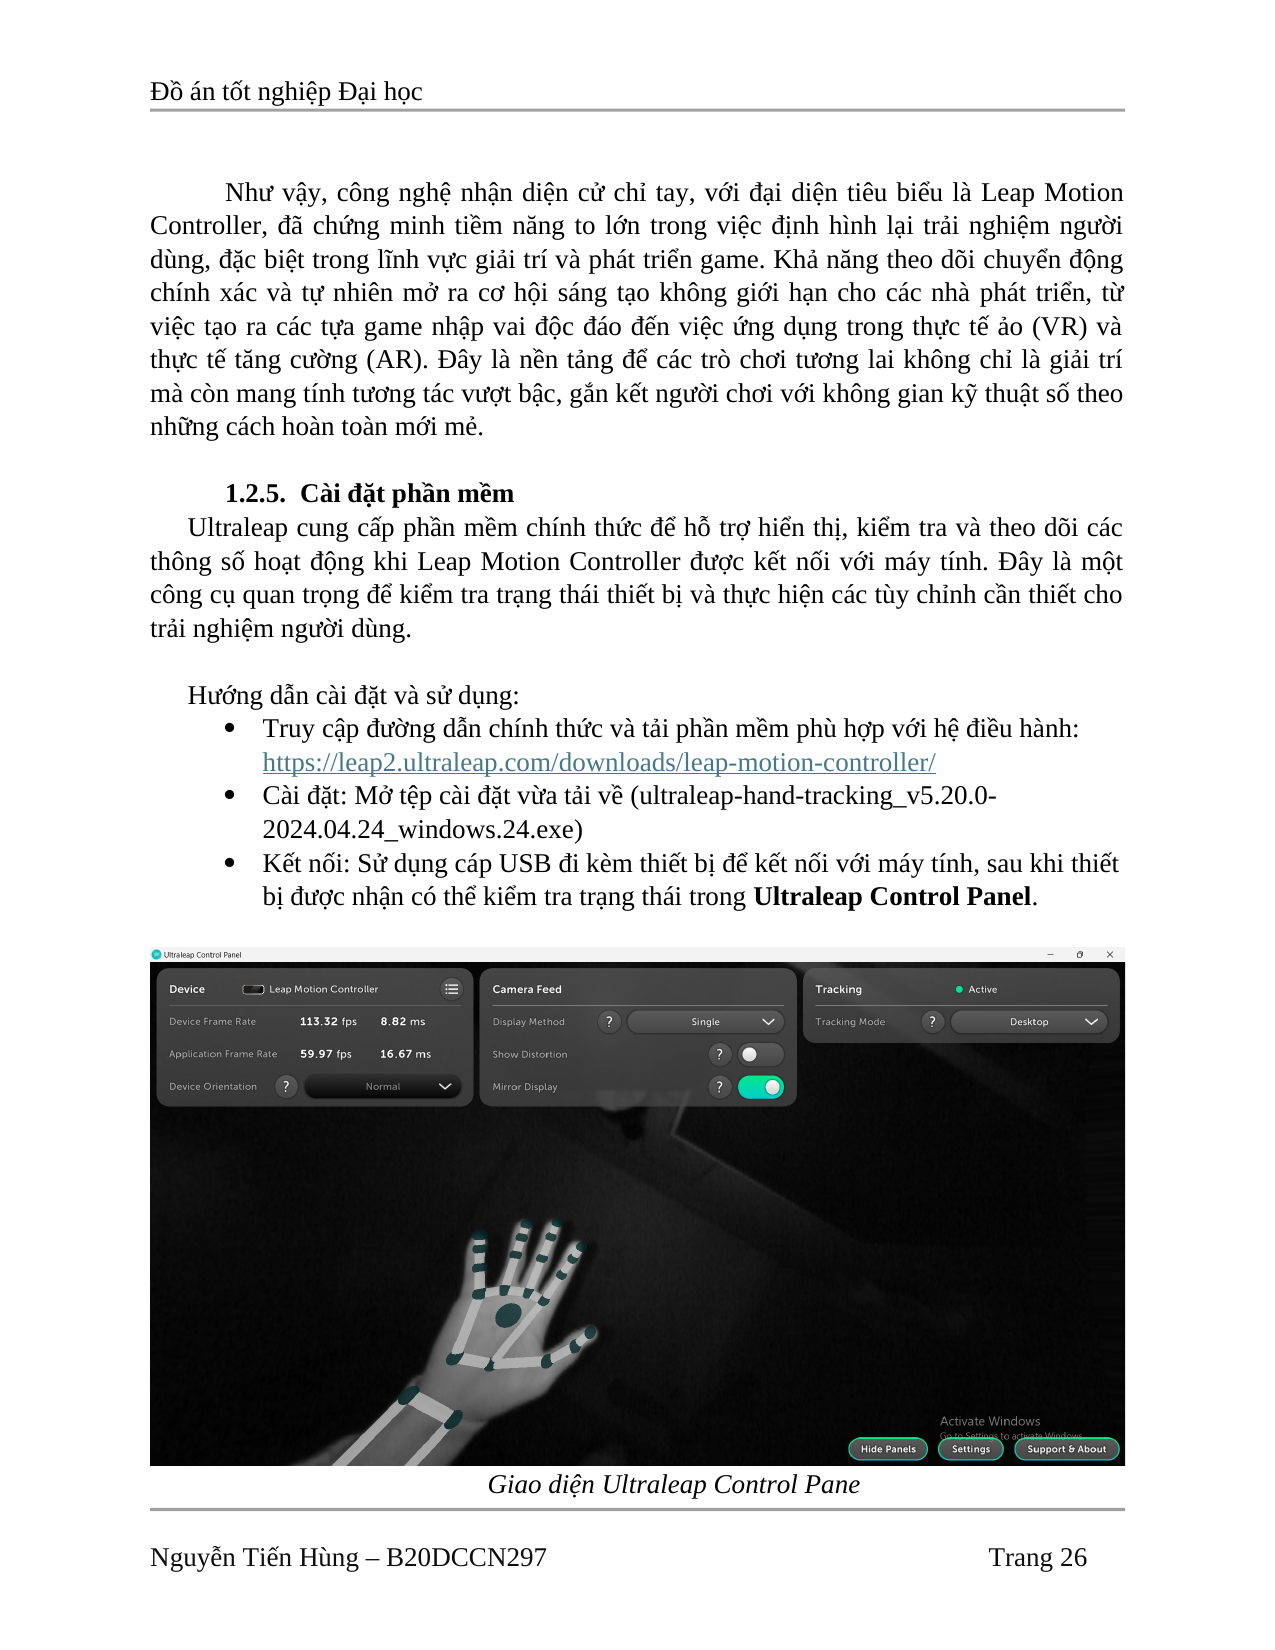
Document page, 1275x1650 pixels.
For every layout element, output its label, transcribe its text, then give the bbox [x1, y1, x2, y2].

list Truy cập đường dẫn chính thức và tải phần mềm phù hợp với hệ điều hành: https://leap2.ultraleap.com/downloads/leap-motion-controller/ [225, 712, 1125, 777]
list Kết nối: Sử dụng cáp USB đi kèm thiết bị để kết nối với máy tính, sau khi thiết bị được nhận có thể kiểm tra trạng thái trong Ultraleap Control Panel. [225, 847, 1125, 911]
list Cài đặt phần mềm [225, 477, 1125, 509]
list Cài đặt: Mở tệp cài đặt vừa tải về (ultraleap-hand-tracking_v5.20.0-2024.04.24_windows.24.exe) [225, 779, 1125, 844]
text Giao diện Ultraleap Control Pane [150, 1468, 1125, 1499]
picture [150, 947, 1125, 1466]
text Hướng dẫn cài đặt và sử dụng: [150, 679, 1125, 710]
text Ultraleap cung cấp phần mềm chính thức để hỗ trợ hiển thị, kiểm tra và theo dõi các thông số hoạt động khi Leap Motion Controller được kết nối với máy tính. Đây là một công cụ quan trọng để kiểm tra trạng thái thiết bị và thực hiện các tùy chỉnh cần thiết cho trải nghiệm người dùng. [150, 511, 1125, 643]
text Như vậy, công nghệ nhận diện cử chỉ tay, với đại diện tiêu biểu là Leap Motion Controller, đã chứng minh tiềm năng to lớn trong việc định hình lại trải nghiệm người dùng, đặc biệt trong lĩnh vực giải trí và phát triển game. Khả năng theo dõi chuyển động chính xác và tự nhiên mở ra cơ hội sáng tạo không giới hạn cho các nhà phát triển, từ việc tạo ra các tựa game nhập vai độc đáo đến việc ứng dụng trong thực tế ảo (VR) và thực tế tăng cường (AR). Đây là nền tảng để các trò chơi tương lai không chỉ là giải trí mà còn mang tính tương tác vượt bậc, gắn kết người chơi với không gian kỹ thuật số theo những cách hoàn toàn mới mẻ. [150, 176, 1125, 442]
